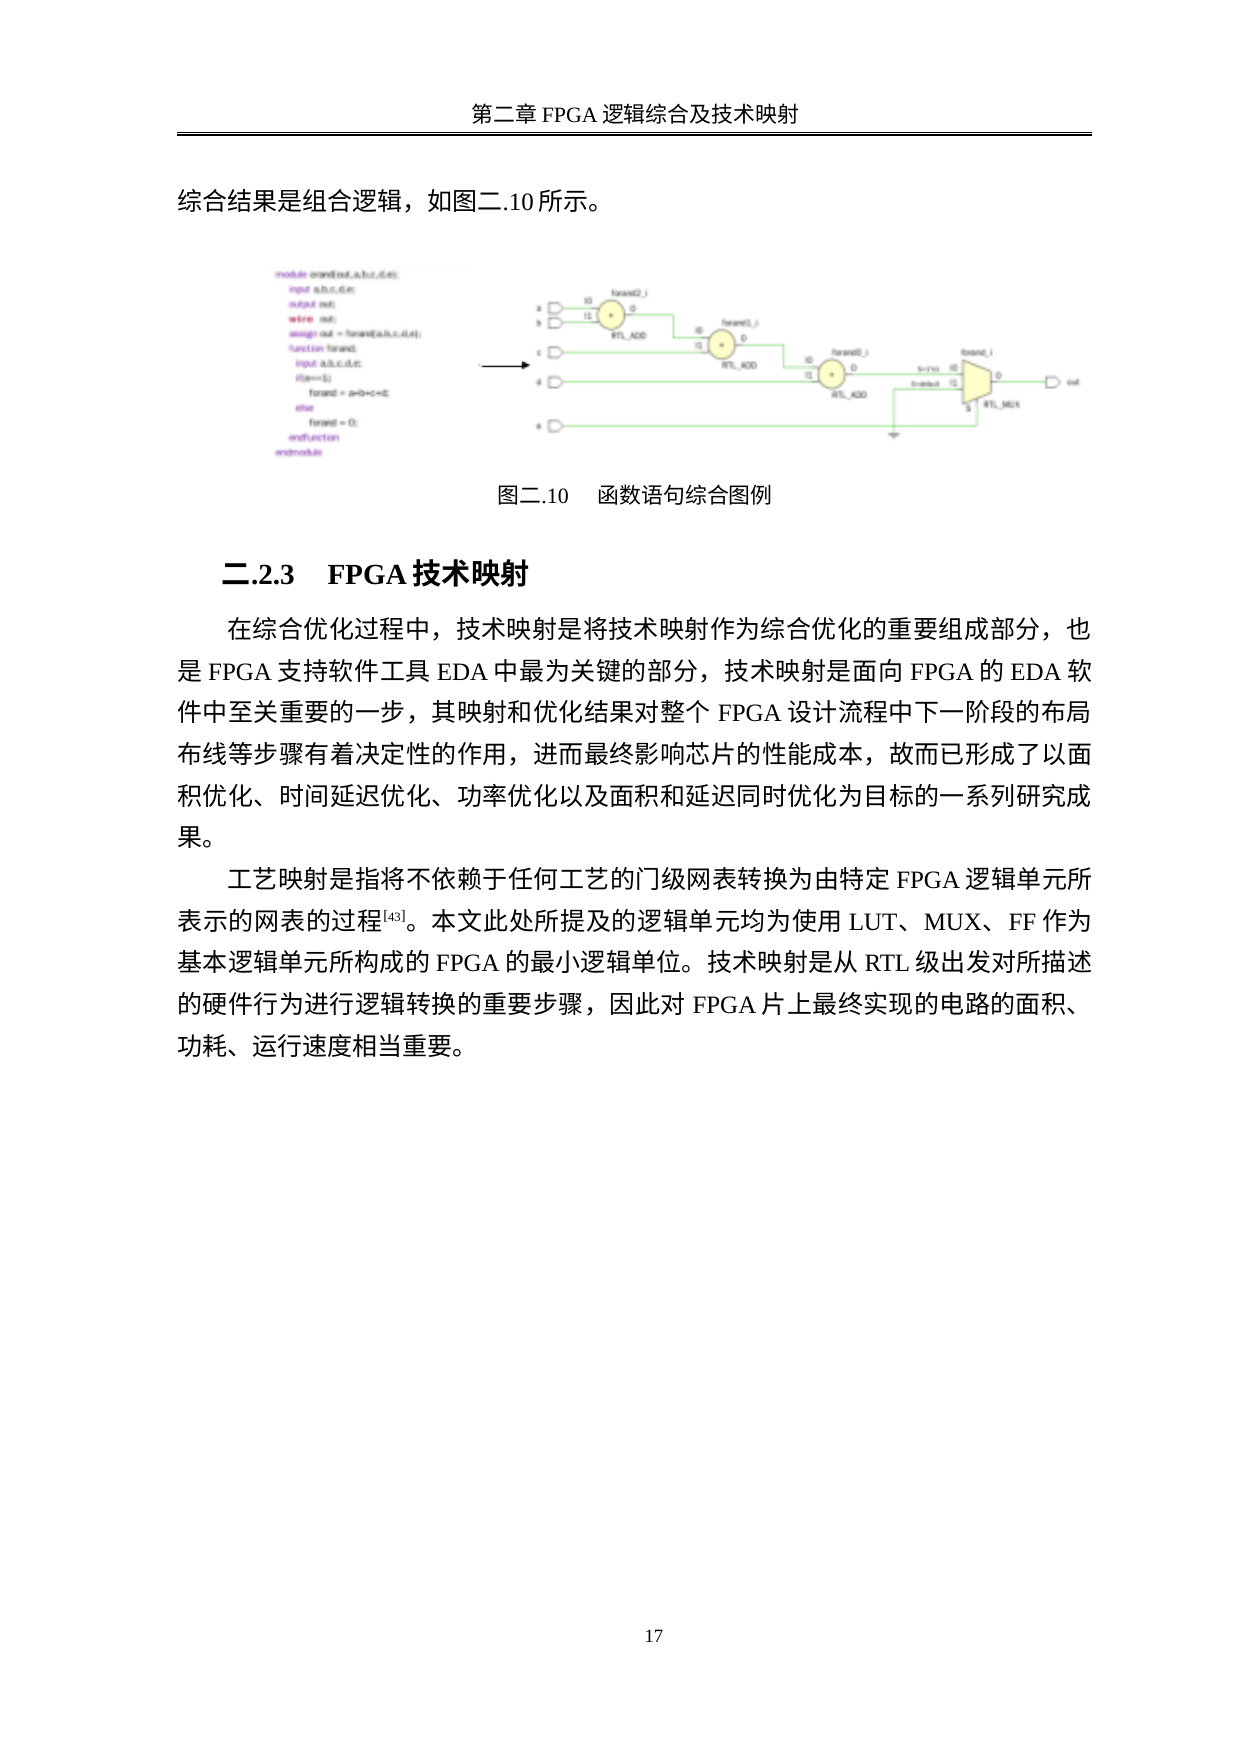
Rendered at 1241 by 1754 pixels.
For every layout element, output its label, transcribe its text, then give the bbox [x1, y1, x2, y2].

subtitle FPGA技术映射 [222, 551, 1092, 592]
text 在综合优化过程中，技术映射是将技术映射作为综合优化的重要组成部分，也是FPGA支持软件工具EDA中最为关键的部分，技术映射是面向FPGA的EDA软件中至关重要的一步，其映射和优化结果对整个FPGA设计流程中下一阶段的布局布线等步骤有着决定性的作用，进而最终影响芯片的性能成本，故而已形成了以面积优化、时间延迟优化、功率优化以及面积和延迟同时优化为目标的一系列研究成果。 [177, 605, 1092, 855]
text 函数语句综合图例 [177, 478, 1092, 510]
text 工艺映射是指将不依赖于任何工艺的门级网表转换为由特定FPGA逻辑单元所表示的网表的过程[43]。本文此处所提及的逻辑单元均为使用LUT、MUX、FF作为基本逻辑单元所构成的FPGA的最小逻辑单位。技术映射是从RTL级出发对所描述的硬件行为进行逻辑转换的重要步骤，因此对FPGA片上最终实现的电路的面积、功耗、运行速度相当重要。 [177, 855, 1092, 1063]
text 在verilog HDL语句中。function如C++的内联函数一样，在逻辑综合时，将会被直接展开成对应代码放在对应的模块中。任何在函数中定义的局部变量都被当做纯粹的临时变量，且由于其所表述的行为级逻辑并没有时序控制，因此function逻辑综合结果是组合逻辑，如图2.15所示。 [177, 177, 1092, 219]
